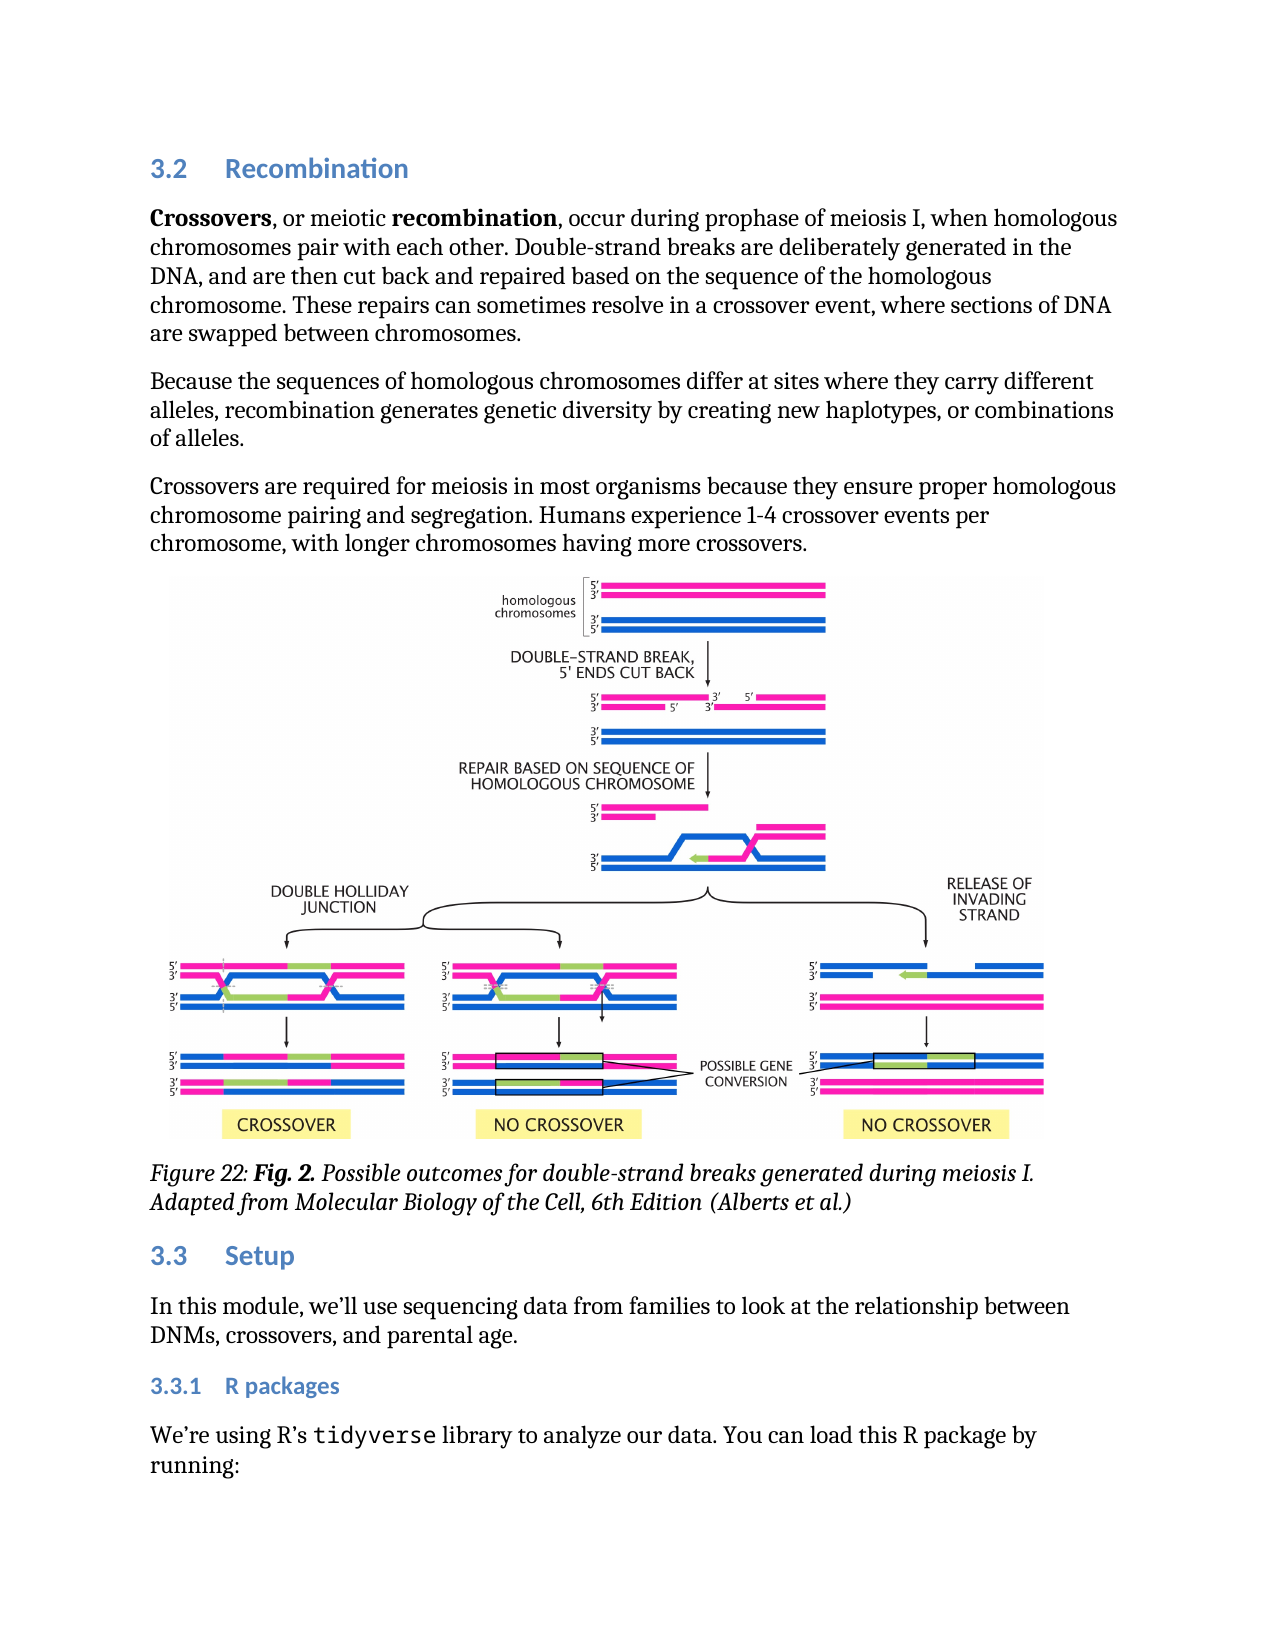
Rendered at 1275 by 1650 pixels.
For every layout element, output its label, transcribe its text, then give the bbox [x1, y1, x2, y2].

text In this module, we’ll use sequencing data from families to look at the relationship between DNMs, crossovers, and parental age. [150, 1292, 1125, 1349]
subtitle 3.3 Setup [150, 1237, 1125, 1273]
text Crossovers, or meiotic recombination, occur during prophase of meiosis I, when homologous chromosomes pair with each other. Double-strand breaks are deliberately generated in the DNA, and are then cut back and repaired based on the sequence of the homologous chromosome. These repairs can sometimes resolve in a crossover event, where sections of DNA are swapped between chromosomes. [150, 204, 1125, 348]
text Crossovers are required for meiosis in most organisms because they ensure proper homologous chromosome pairing and segregation. Humans experience 1-4 crossover events per chromosome, with longer chromosomes having more crossovers. [150, 472, 1125, 558]
subtitle 3.2 Recombination [150, 150, 1125, 186]
text We’re using R’s tidyverse library to analyze our data. You can load this R package by running: [150, 1419, 1125, 1479]
text Because the sequences of homologous chromosomes differ at sites where they carry different alleles, recombination generates genetic diversity by creating new haplotypes, or combinations of alleles. [150, 367, 1125, 453]
subtitle 3.3.1 R packages [150, 1370, 1125, 1401]
picture [168, 576, 1044, 1139]
